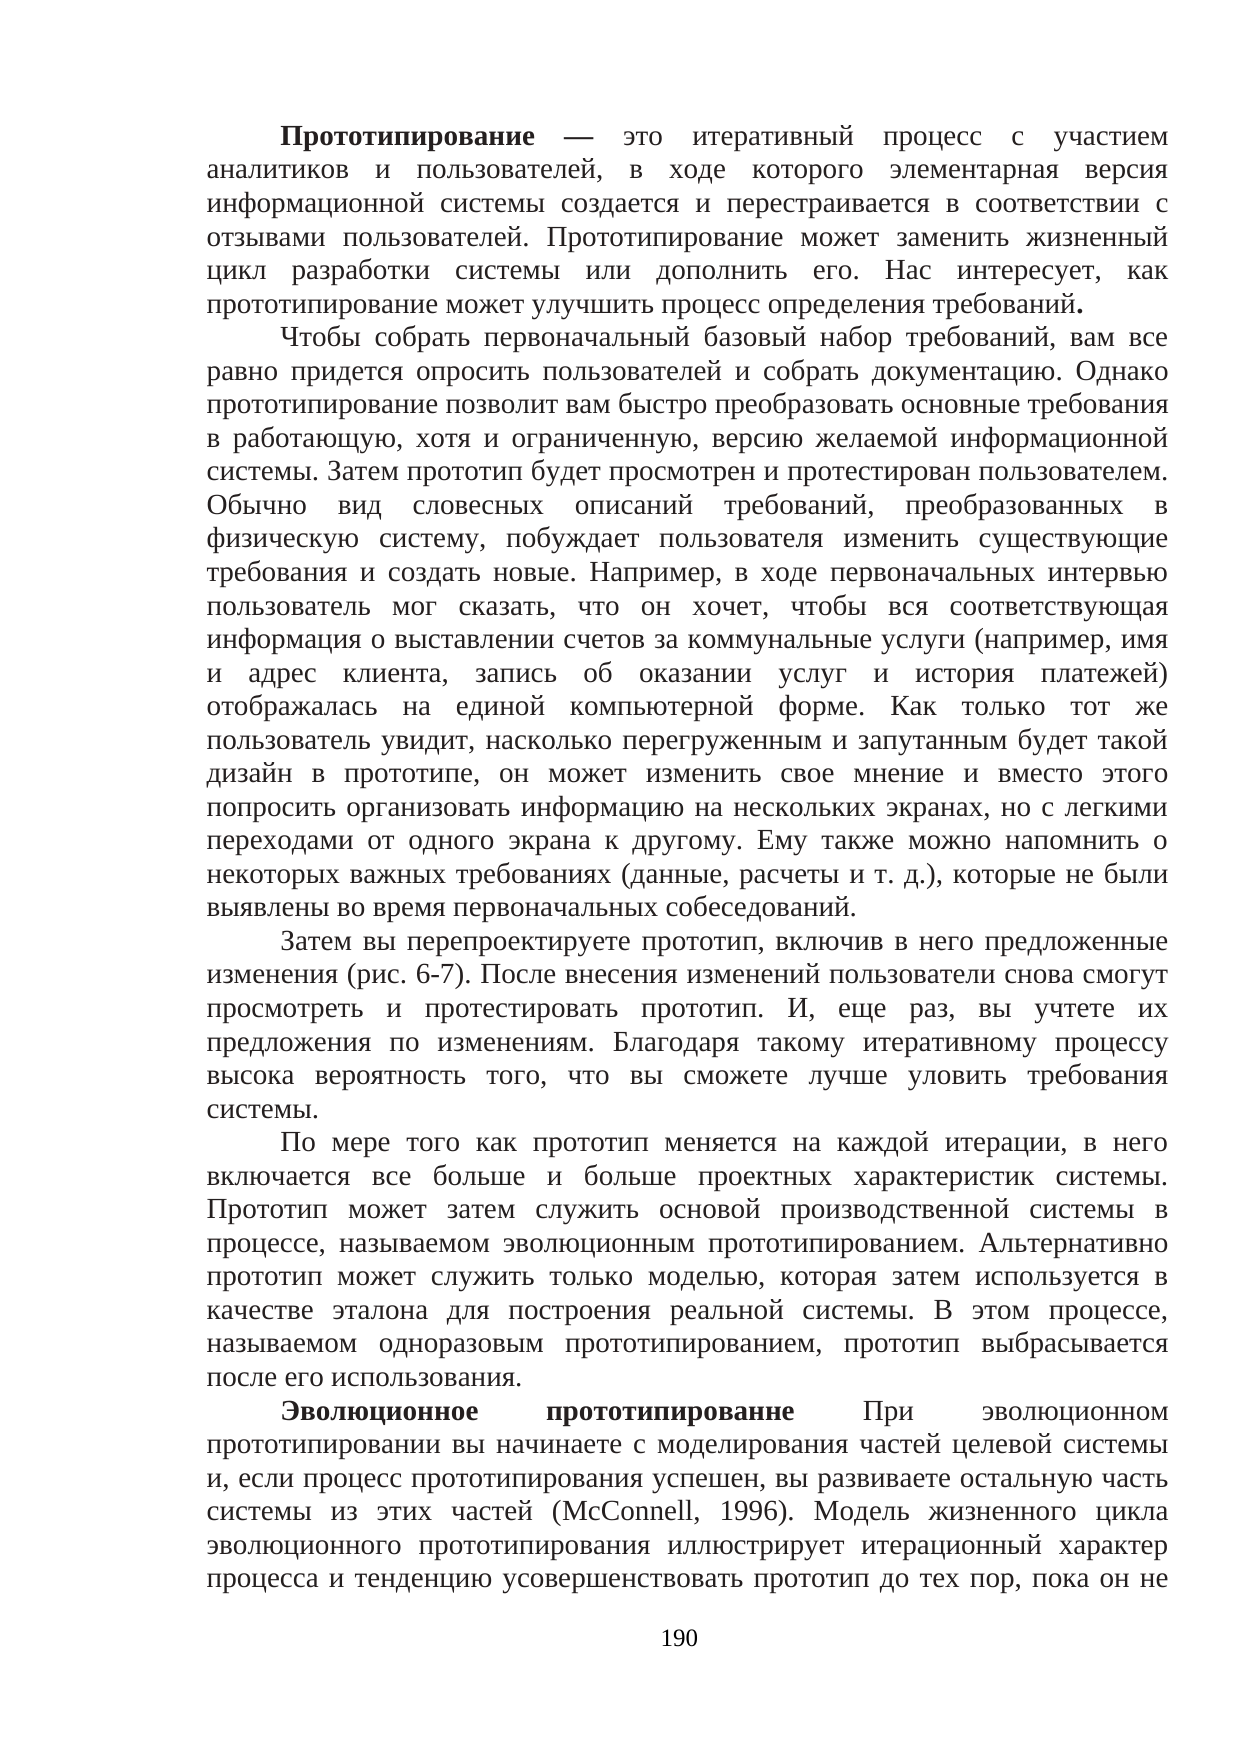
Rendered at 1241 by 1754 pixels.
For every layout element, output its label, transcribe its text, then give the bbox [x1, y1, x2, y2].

text Чтобы собрать первоначальный базовый набор требований, вам все равно придется опросить пользователей и собрать документацию. Однако прототипирование позволит вам быстро преобразовать основные требования в работающую, хотя и ограниченную, версию желаемой информационной системы. Затем прототип будет просмотрен и протестирован пользователем. Обычно вид словесных описаний требований, преобразованных в физическую систему, побуждает пользователя изменить существующие требования и создать новые. Например, в ходе первоначальных интервью пользователь мог сказать, что он хочет, чтобы вся соответствующая информация о выставлении счетов за коммунальные услуги (например, имя и адрес клиента, запись об оказании услуг и история платежей) отображалась на единой компьютерной форме. Как только тот же пользователь увидит, насколько перегруженным и запутанным будет такой дизайн в прототипе, он может изменить свое мнение и вместо этого попросить организовать информацию на нескольких экранах, но с легкими переходами от одного экрана к другому. Ему также можно напомнить о некоторых важных требованиях (данные, расчеты и т. д.), которые не были выявлены во время первоначальных собеседований. [206, 319, 1169, 923]
text Прототипирование — это итеративный процесс с участием аналитиков и пользователей, в ходе которого элементарная версия информационной системы создается и перестраивается в соответствии с отзывами пользователей. Прототипирование может заменить жизненный цикл разработки системы или дополнить его. Нас интересует, как прототипирование может улучшить процесс определения требований. [206, 118, 1169, 319]
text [206, 1393, 1169, 1594]
text По мере того как прототип меняется на каждой итерации, в него включается все больше и больше проектных характеристик системы. Прототип может затем служить основой производственной системы в процессе, называемом эволюционным прототипированием. Альтернативно прототип может служить только моделью, которая затем используется в качестве эталона для построения реальной системы. В этом процессе, называемом одноразовым прототипированием, прототип выбрасывается после его использования. [206, 1124, 1169, 1393]
text Затем вы перепроектируете прототип, включив в него предложенные изменения (рис. 6-7). После внесения изменений пользователи снова смогут просмотреть и протестировать прототип. И, еще раз, вы учтете их предложения по изменениям. Благодаря такому итеративному процессу высока вероятность того, что вы сможете лучше уловить требования системы. [206, 923, 1169, 1124]
